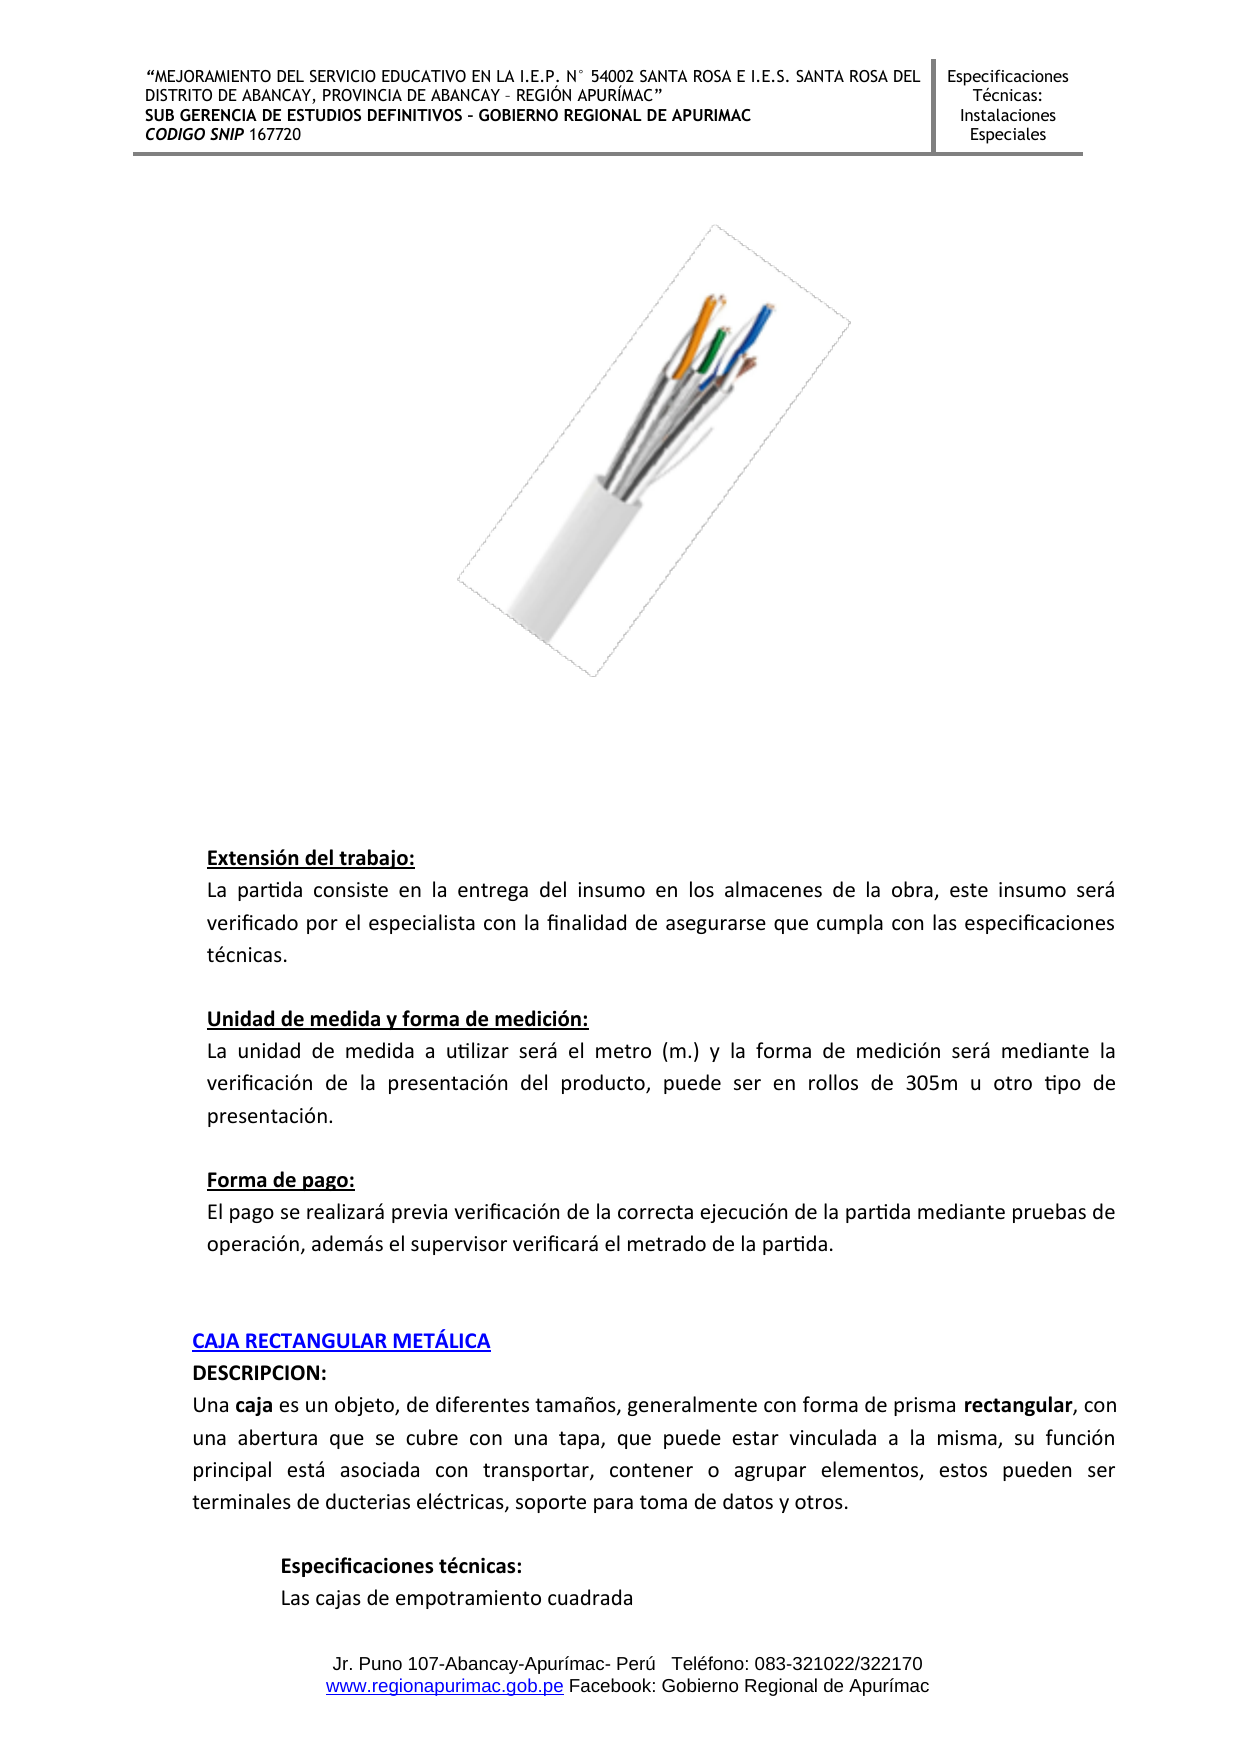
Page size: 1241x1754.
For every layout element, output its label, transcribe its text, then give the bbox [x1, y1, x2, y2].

text Una caja es un objeto, de diferentes tamaños, generalmente con forma de prisma rectangular, con una abertura que se cubre con una tapa, que puede estar vinculada a la misma, su función principal está asociada con transportar, contener o agrupar elementos, estos pueden ser terminales de ducterias eléctricas, soporte para toma de datos y otros. [192, 1390, 1117, 1515]
text Especificaciones técnicas: [280, 1551, 1117, 1579]
picture [456, 224, 853, 679]
text La unidad de medida a utilizar será el metro (m.) y la forma de medición será mediante la verificación de la presentación del producto, puede ser en rollos de 305m u otro tipo de presentación. [207, 1036, 1117, 1129]
text La partida consiste en la entrega del insumo en los almacenes de la obra, este insumo será verificado por el especialista con la finalidad de asegurarse que cumpla con las especificaciones técnicas. [207, 875, 1117, 968]
text Unidad de medida y forma de medición: [207, 1004, 1117, 1032]
text El pago se realizará previa verificación de la correcta ejecución de la partida mediante pruebas de operación, además el supervisor verificará el metrado de la partida. [207, 1197, 1117, 1257]
text DESCRIPCION: [192, 1358, 1117, 1386]
text Forma de pago: [207, 1165, 1117, 1193]
text Las cajas de empotramiento cuadrada [280, 1583, 1117, 1612]
text CAJA RECTANGULAR METÁLICA [192, 1326, 1117, 1354]
text Extensión del trabajo: [207, 843, 1117, 871]
